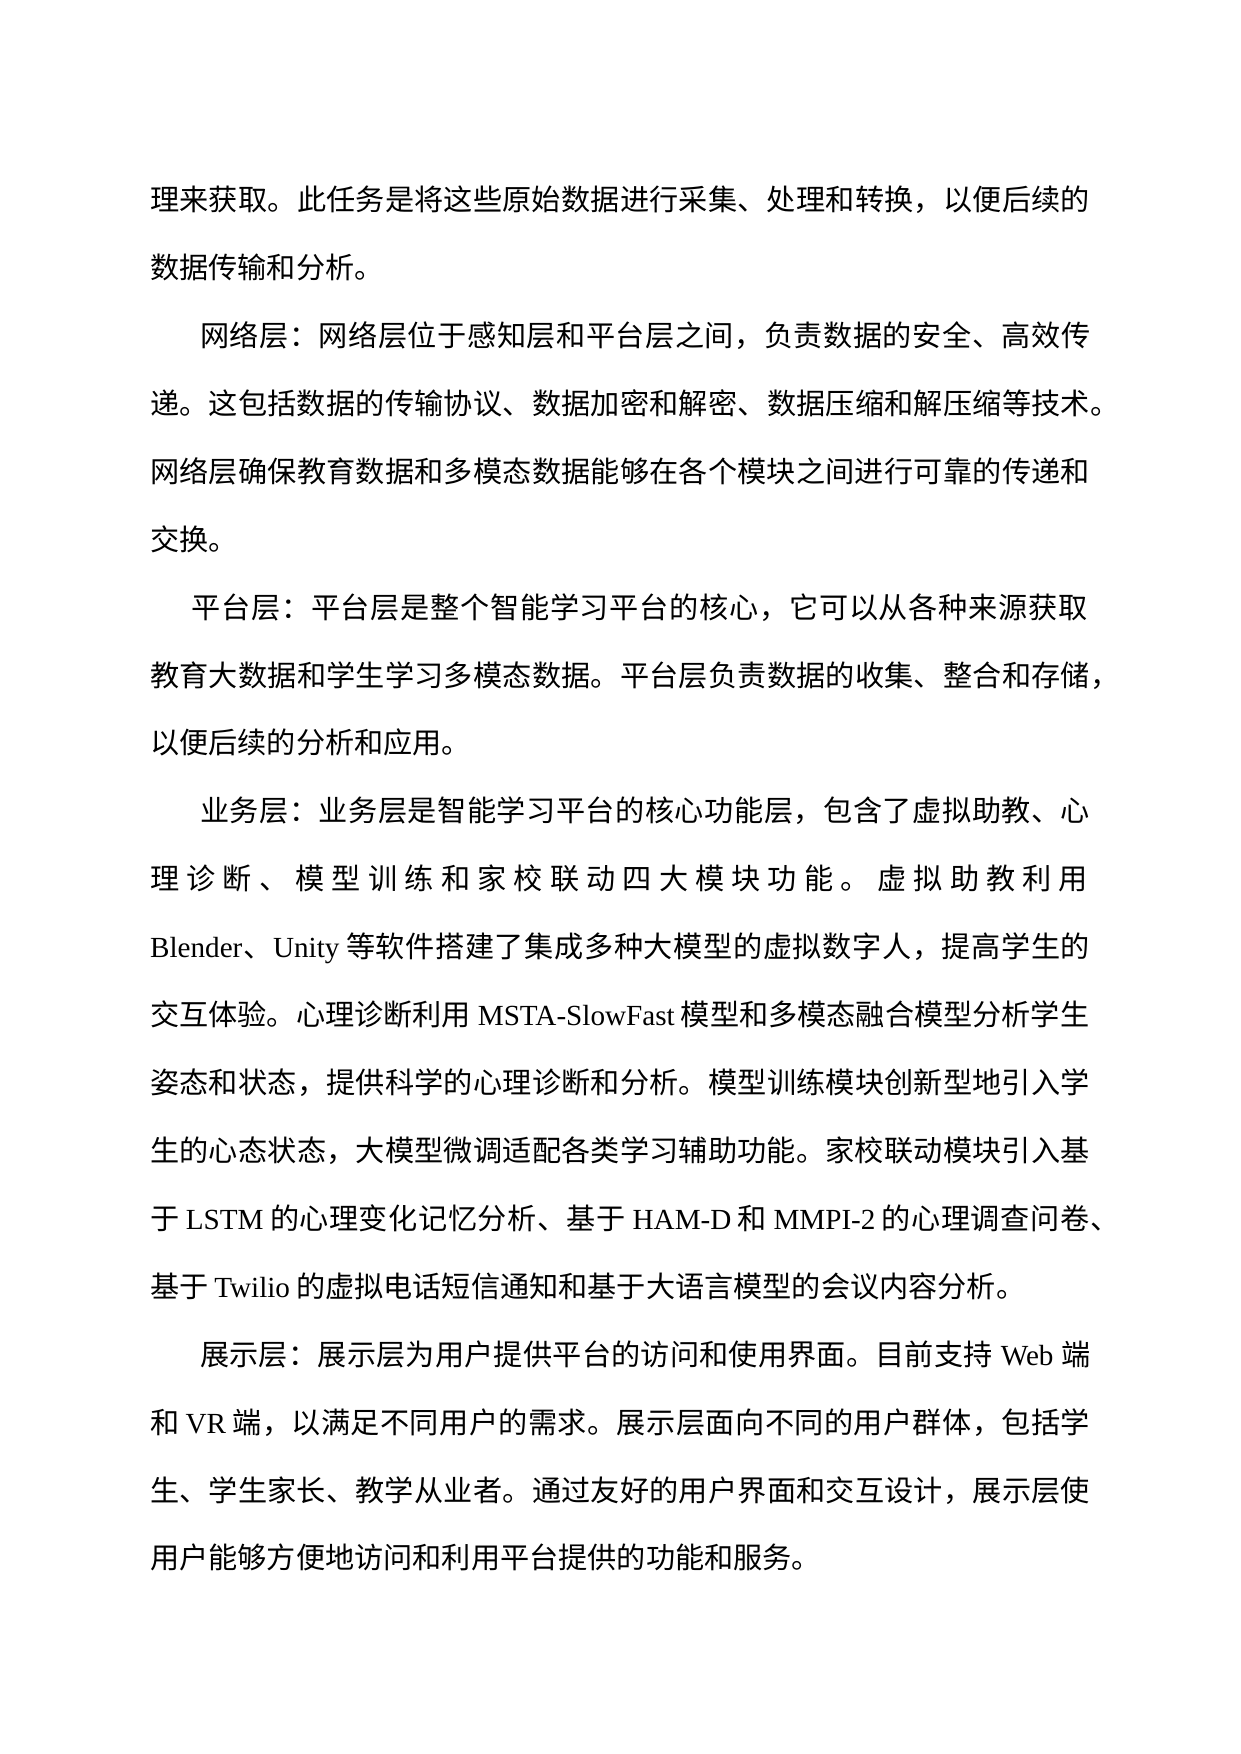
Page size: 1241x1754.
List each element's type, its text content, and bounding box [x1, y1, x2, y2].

text 业务层：业务层是智能学习平台的核心功能层，包含了虚拟助教、心理诊断、模型训练和家校联动四大模块功能。虚拟助教利用Blender、Unity等软件搭建了集成多种大模型的虚拟数字人，提高学生的交互体验。心理诊断利用MSTA-SlowFast模型和多模态融合模型分析学生姿态和状态，提供科学的心理诊断和分析。模型训练模块创新型地引入学生的心态状态，大模型微调适配各类学习辅助功能。家校联动模块引入基于LSTM的心理变化记忆分析、基于HAM-D和MMPI-2的心理调查问卷、基于Twilio的虚拟电话短信通知和基于大语言模型的会议内容分析。 [150, 775, 1090, 1318]
text 展示层：展示层为用户提供平台的访问和使用界面。目前支持 Web 端和VR端，以满足不同用户的需求。展示层面向不同的用户群体，包括学生、学生家长、教学从业者。通过友好的用户界面和交互设计，展示层使用户能够方便地访问和利用平台提供的功能和服务。 [150, 1318, 1090, 1590]
text 平台层：平台层是整个智能学习平台的核心，它可以从各种来源获取教育大数据和学生学习多模态数据。平台层负责数据的收集、整合和存储，以便后续的分析和应用。 [150, 571, 1090, 775]
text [150, 164, 1090, 300]
text 网络层：网络层位于感知层和平台层之间，负责数据的安全、高效传递。这包括数据的传输协议、数据加密和解密、数据压缩和解压缩等技术。网络层确保教育数据和多模态数据能够在各个模块之间进行可靠的传递和交换。 [150, 300, 1090, 571]
